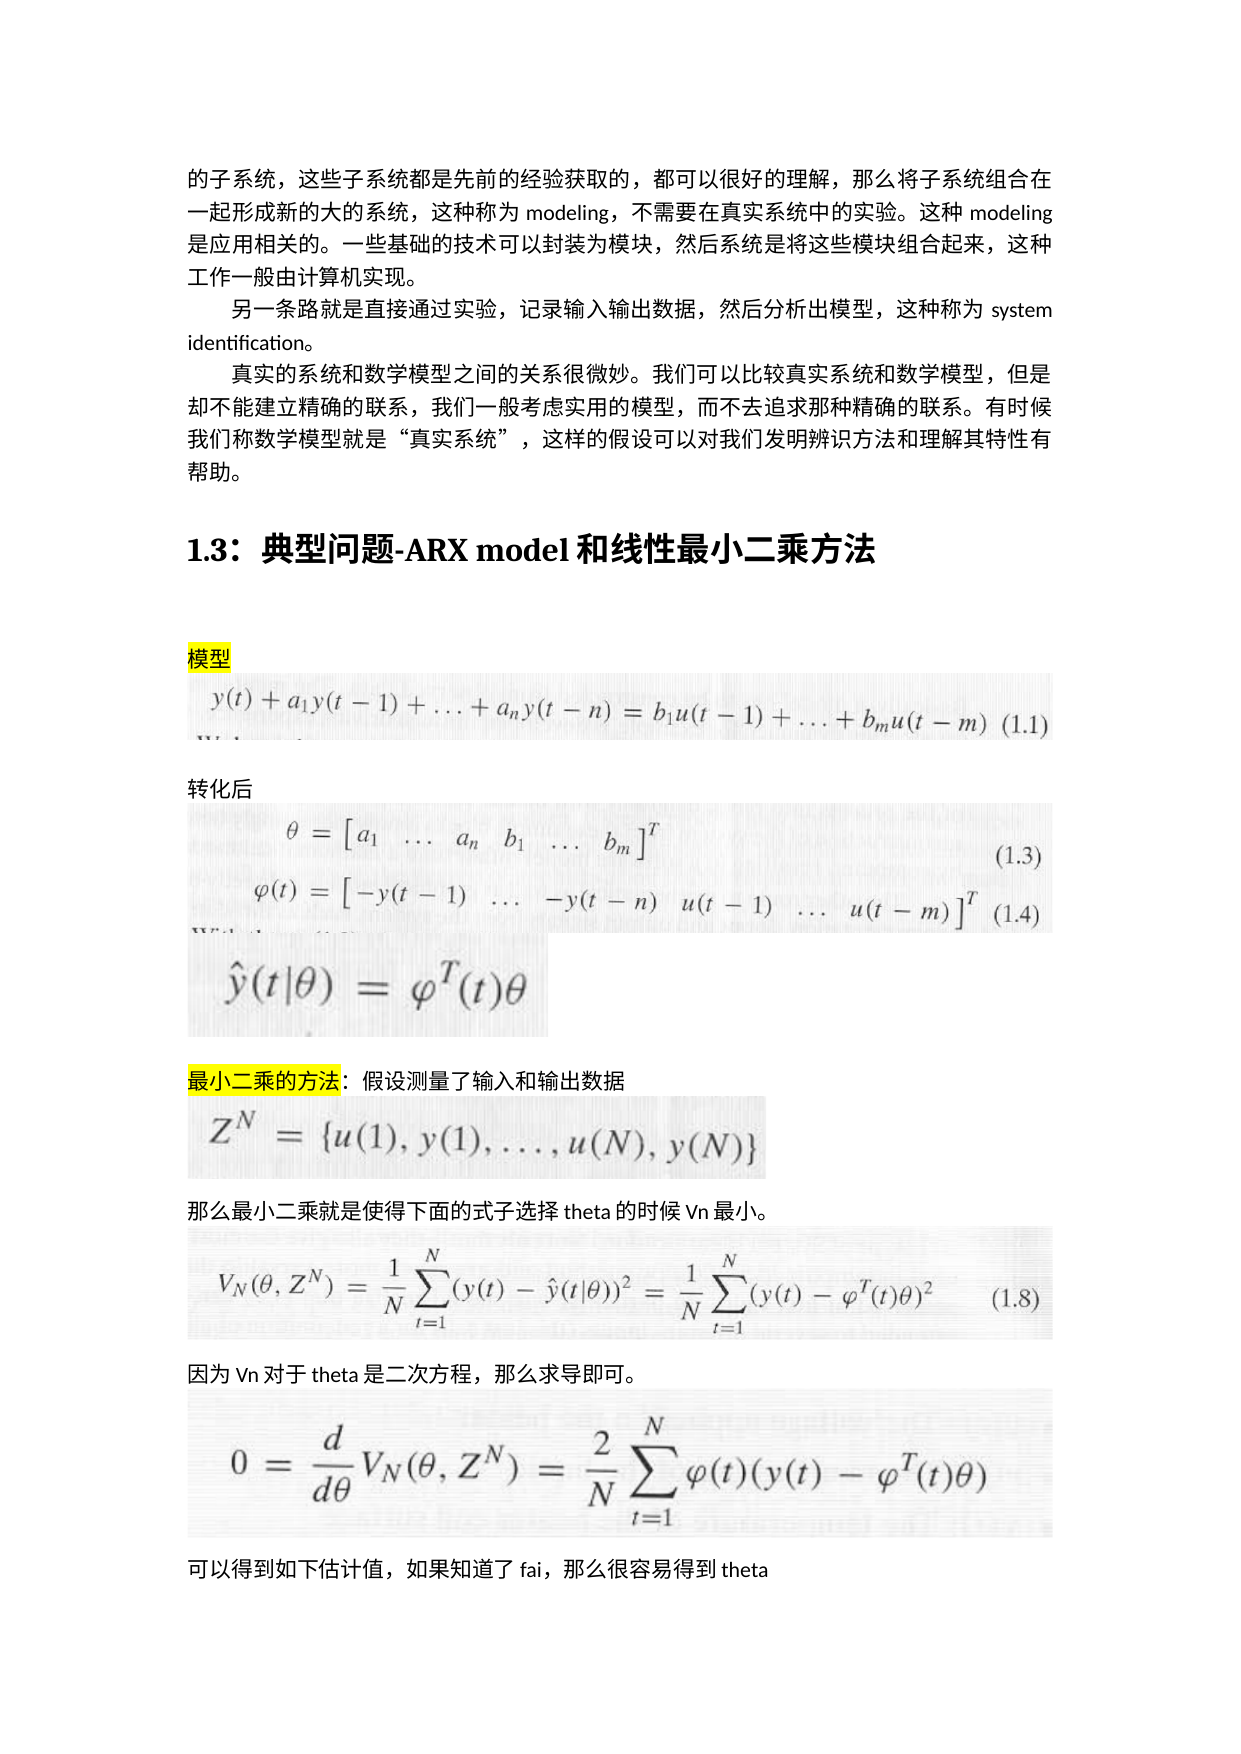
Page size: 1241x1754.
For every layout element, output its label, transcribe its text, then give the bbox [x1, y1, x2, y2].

text 因为Vn对于theta是二次方程，那么求导即可。 [187, 1356, 1053, 1388]
picture [187, 1096, 767, 1179]
picture [187, 1388, 1053, 1538]
picture [187, 803, 1053, 1037]
text 转化后 [187, 771, 1053, 803]
text 真实的系统和数学模型之间的关系很微妙。我们可以比较真实系统和数学模型，但是却不能建立精确的联系，我们一般考虑实用的模型，而不去追求那种精确的联系。有时候我们称数学模型就是“真实系统”，这样的假设可以对我们发明辨识方法和理解其特性有帮助。 [187, 357, 1053, 487]
text 另一条路就是直接通过实验，记录输入输出数据，然后分析出模型，这种称为system identification。 [187, 292, 1053, 357]
text 模型 [187, 641, 1053, 673]
text 可以得到如下估计值，如果知道了fai，那么很容易得到theta [187, 1551, 1053, 1584]
text 那么最小二乘就是使得下面的式子选择theta的时候Vn最小。 [187, 1194, 1053, 1226]
picture [187, 1226, 1053, 1340]
text 最小二乘的方法：假设测量了输入和输出数据 [341, 1064, 1053, 1096]
picture [187, 673, 1053, 740]
subtitle 1.3：典型问题-ARX model 和线性最小二乘方法 [187, 514, 1053, 579]
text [187, 162, 1053, 292]
